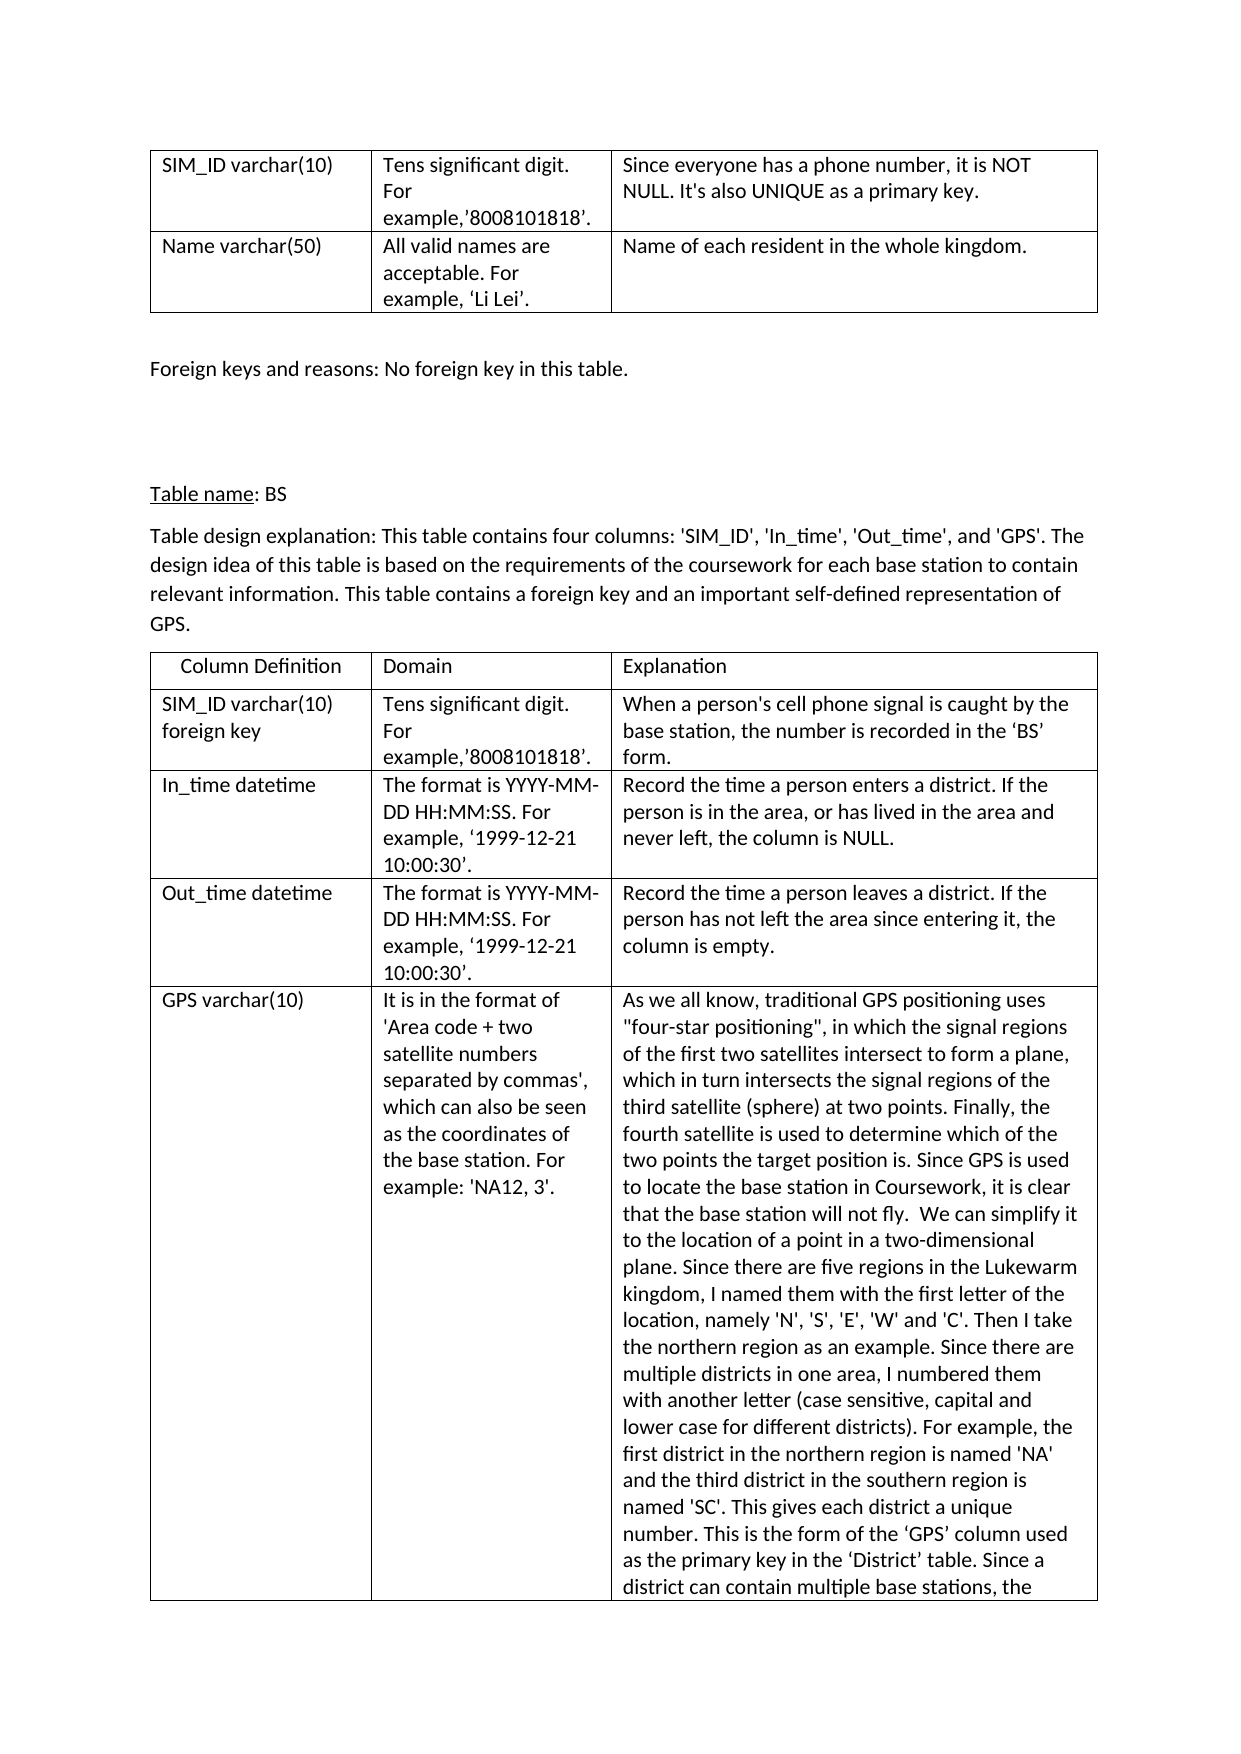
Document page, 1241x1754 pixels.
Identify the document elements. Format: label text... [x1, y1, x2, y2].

table_header Column Definition [151, 653, 371, 689]
text Table name: BS [150, 480, 1090, 507]
table_cell All valid names are acceptable. For example, ‘Li Lei’. [372, 232, 611, 312]
table_cell Name of each resident in the whole kingdom. [612, 232, 1097, 312]
table_cell Record the time a person leaves a district. If the person has not left the area since entering it, the column is empty. [612, 879, 1097, 986]
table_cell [612, 987, 1097, 1600]
table_cell SIM_ID varchar(10) [151, 151, 371, 231]
table_cell The format is YYYY-MM-DD HH:MM:SS. For example, ‘1999-12-21 10:00:30’. [372, 771, 611, 878]
table_header Explanation [612, 653, 1097, 689]
table_cell In_time datetime [151, 771, 371, 878]
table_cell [372, 987, 611, 1600]
table_cell Name varchar(50) [151, 232, 371, 312]
table_cell Out_time datetime [151, 879, 371, 986]
table_cell The format is YYYY-MM-DD HH:MM:SS. For example, ‘1999-12-21 10:00:30’. [372, 879, 611, 986]
table_cell Tens significant digit. For example,’8008101818’. [372, 690, 611, 770]
table_header Domain [372, 653, 611, 689]
table_cell Since everyone has a phone number, it is NOT NULL. It's also UNIQUE as a primary key. [612, 151, 1097, 231]
table_cell GPS varchar(10) [151, 987, 371, 1600]
table_cell SIM_ID varchar(10) foreign key [151, 690, 371, 770]
table_cell Tens significant digit. For example,’8008101818’. [372, 151, 611, 231]
text Foreign keys and reasons: No foreign key in this table. [150, 355, 1090, 382]
text Table design explanation: This table contains four columns: 'SIM_ID', 'In_time', 'Out_time', and 'GPS'. The design idea of this table is based on the requirements of the coursework for each base station to contain relevant information. This table contains a foreign key and an important self-defined representation of GPS. [150, 522, 1090, 636]
table_cell Record the time a person enters a district. If the person is in the area, or has lived in the area and never left, the column is NULL. [612, 771, 1097, 878]
table_cell When a person's cell phone signal is caught by the base station, the number is recorded in the ‘BS’ form. [612, 690, 1097, 770]
